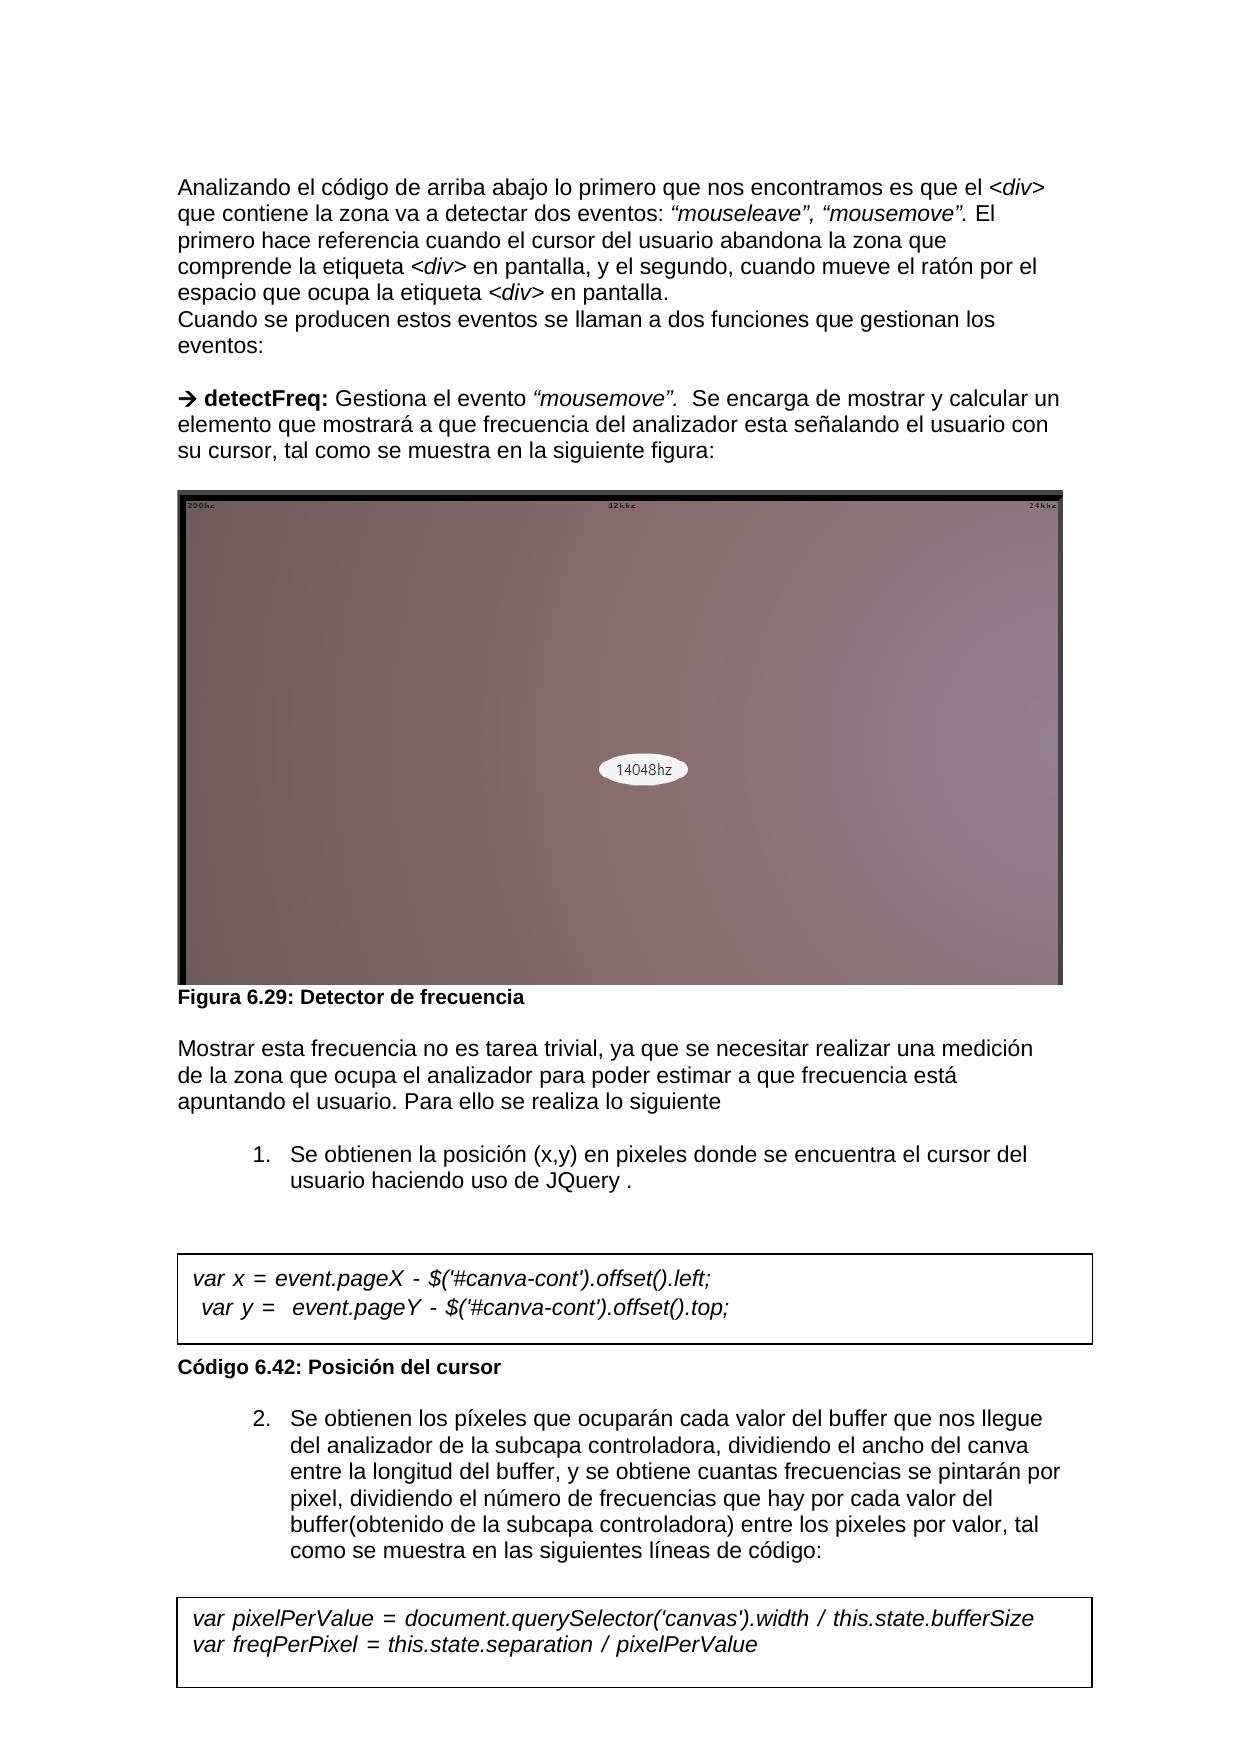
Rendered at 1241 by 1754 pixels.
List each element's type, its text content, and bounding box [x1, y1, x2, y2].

text Figura 6.29: Detector de frecuencia [177, 985, 1063, 1009]
list Se obtienen la posición (x,y) en pixeles donde se encuentra el cursor del usuario haciendo uso de JQuery . [252, 1141, 1063, 1193]
list Se obtienen los píxeles que ocuparán cada valor del buffer que nos llegue del analizador de la subcapa controladora, dividiendo el ancho del canva entre la longitud del buffer, y se obtiene cuantas frecuencias se pintarán por pixel, dividiendo el número de frecuencias que hay por cada valor del buffer(obtenido de la subcapa controladora) entre los pixeles por valor, tal como se muestra en las siguientes líneas de código: [252, 1405, 1063, 1563]
text detectFreq: Gestiona el evento “mousemove”. Se encarga de mostrar y calcular un elemento que mostrará a que frecuencia del analizador esta señalando el usuario con su cursor, tal como se muestra en la siguiente figura: [177, 385, 1063, 464]
text Código 6.42: Posición del cursor [177, 1345, 1063, 1379]
text Analizando el código de arriba abajo lo primero que nos encontramos es que el <div> que contiene la zona va a detectar dos eventos: “mouseleave”, “mousemove”. El primero hace referencia cuando el cursor del usuario abandona la zona que comprende la etiqueta <div> en pantalla, y el segundo, cuando mueve el ratón por el espacio que ocupa la etiqueta <div> en pantalla. [177, 174, 1063, 306]
text Cuando se producen estos eventos se llaman a dos funciones que gestionan los eventos: [177, 306, 1063, 358]
picture [177, 490, 1063, 985]
text Mostrar esta frecuencia no es tarea trivial, ya que se necesitar realizar una medición de la zona que ocupa el analizador para poder estimar a que frecuencia está apuntando el usuario. Para ello se realiza lo siguiente [177, 1035, 1063, 1114]
